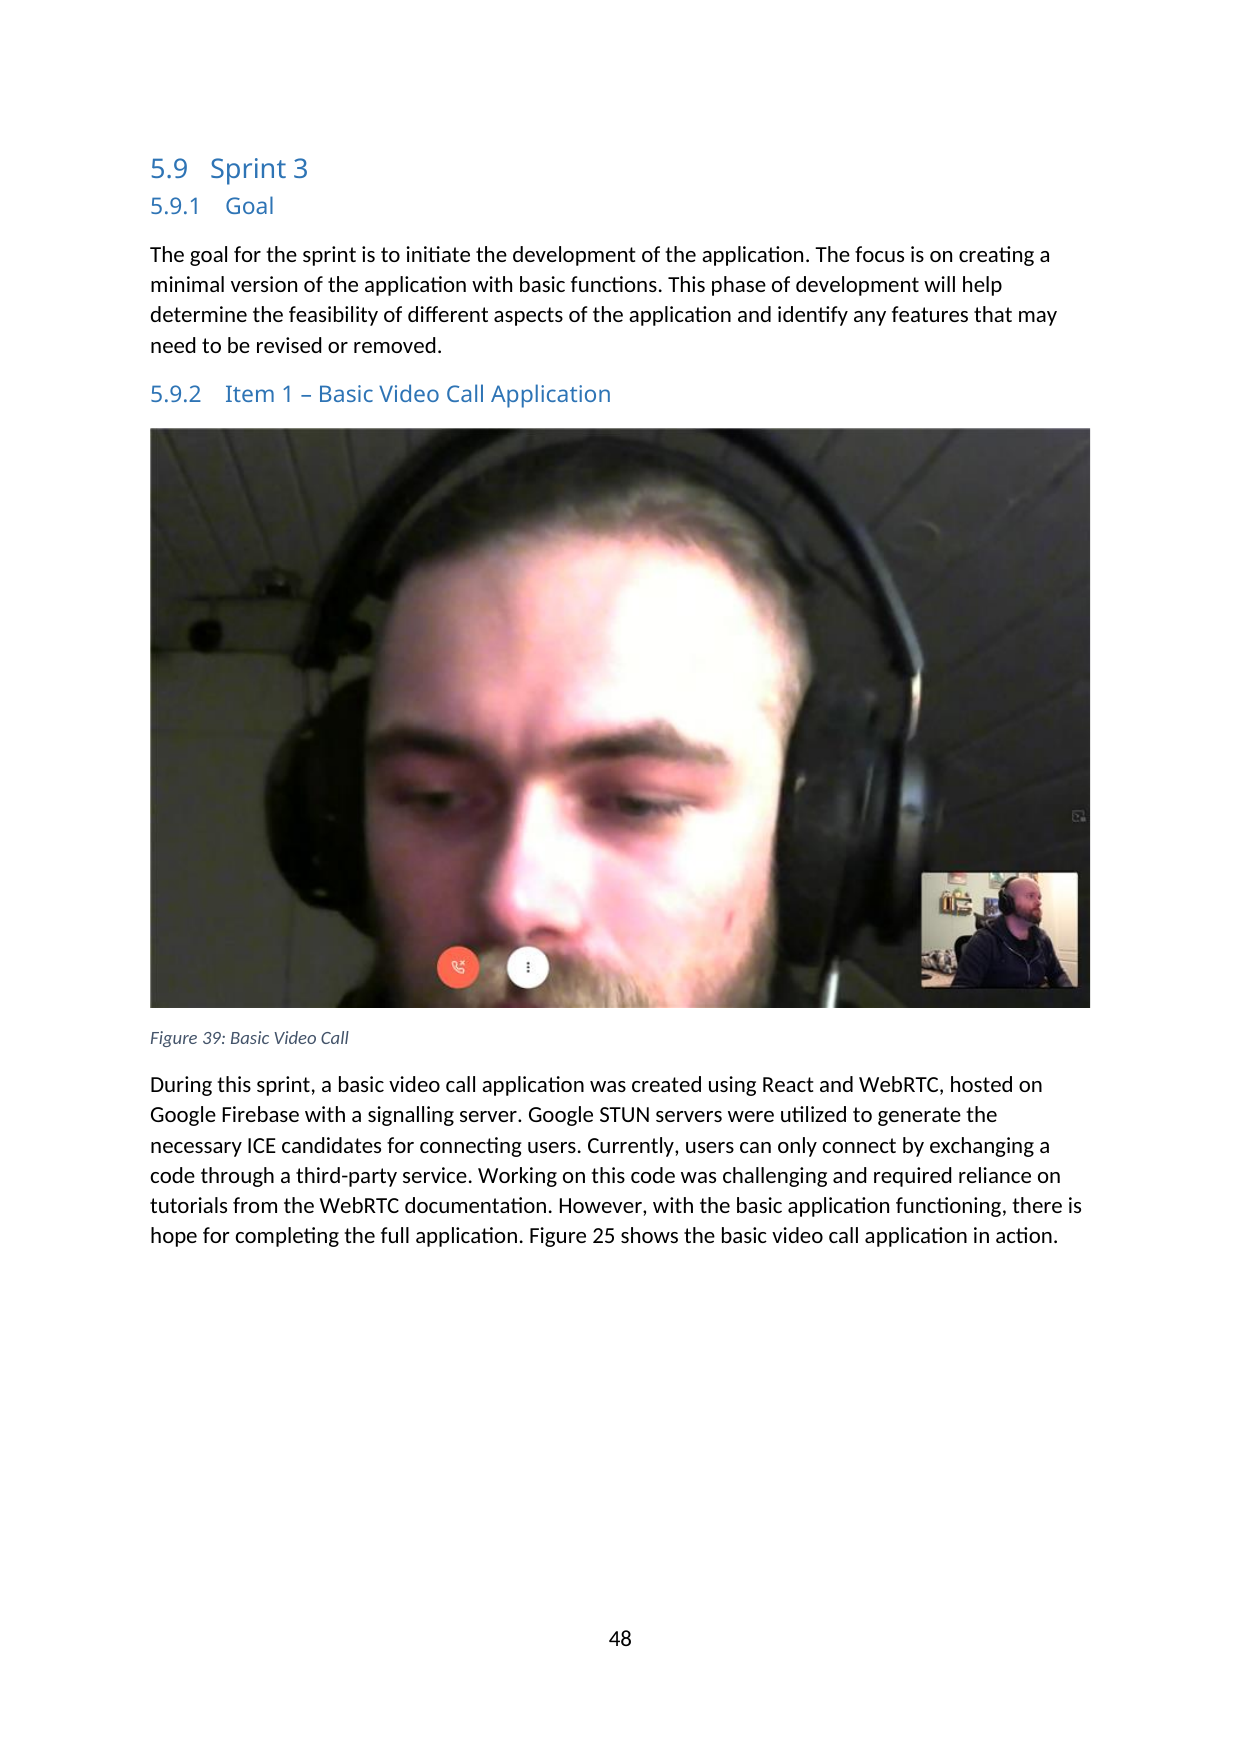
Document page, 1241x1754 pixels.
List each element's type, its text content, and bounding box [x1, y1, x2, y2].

text During this sprint, a basic video call application was created using React and WebRTC, hosted on Google Firebase with a signalling server. Google STUN servers were utilized to generate the necessary ICE candidates for connecting users. Currently, users can only connect by exchanging a code through a third-party service. Working on this code was challenging and required reliance on tutorials from the WebRTC documentation. However, with the basic application functioning, there is hope for completing the full application. Figure 25 shows the basic video call application in action. [150, 1070, 1090, 1249]
subtitle Sprint 3 [150, 150, 1090, 187]
picture [150, 428, 1091, 1008]
subtitle Goal [150, 190, 1090, 221]
subtitle Item 1 – Basic Video Call Application [150, 378, 1090, 409]
text The goal for the sprint is to initiate the development of the application. The focus is on creating a minimal version of the application with basic functions. This phase of development will help determine the feasibility of different aspects of the application and identify any features that may need to be revised or removed. [150, 240, 1090, 359]
